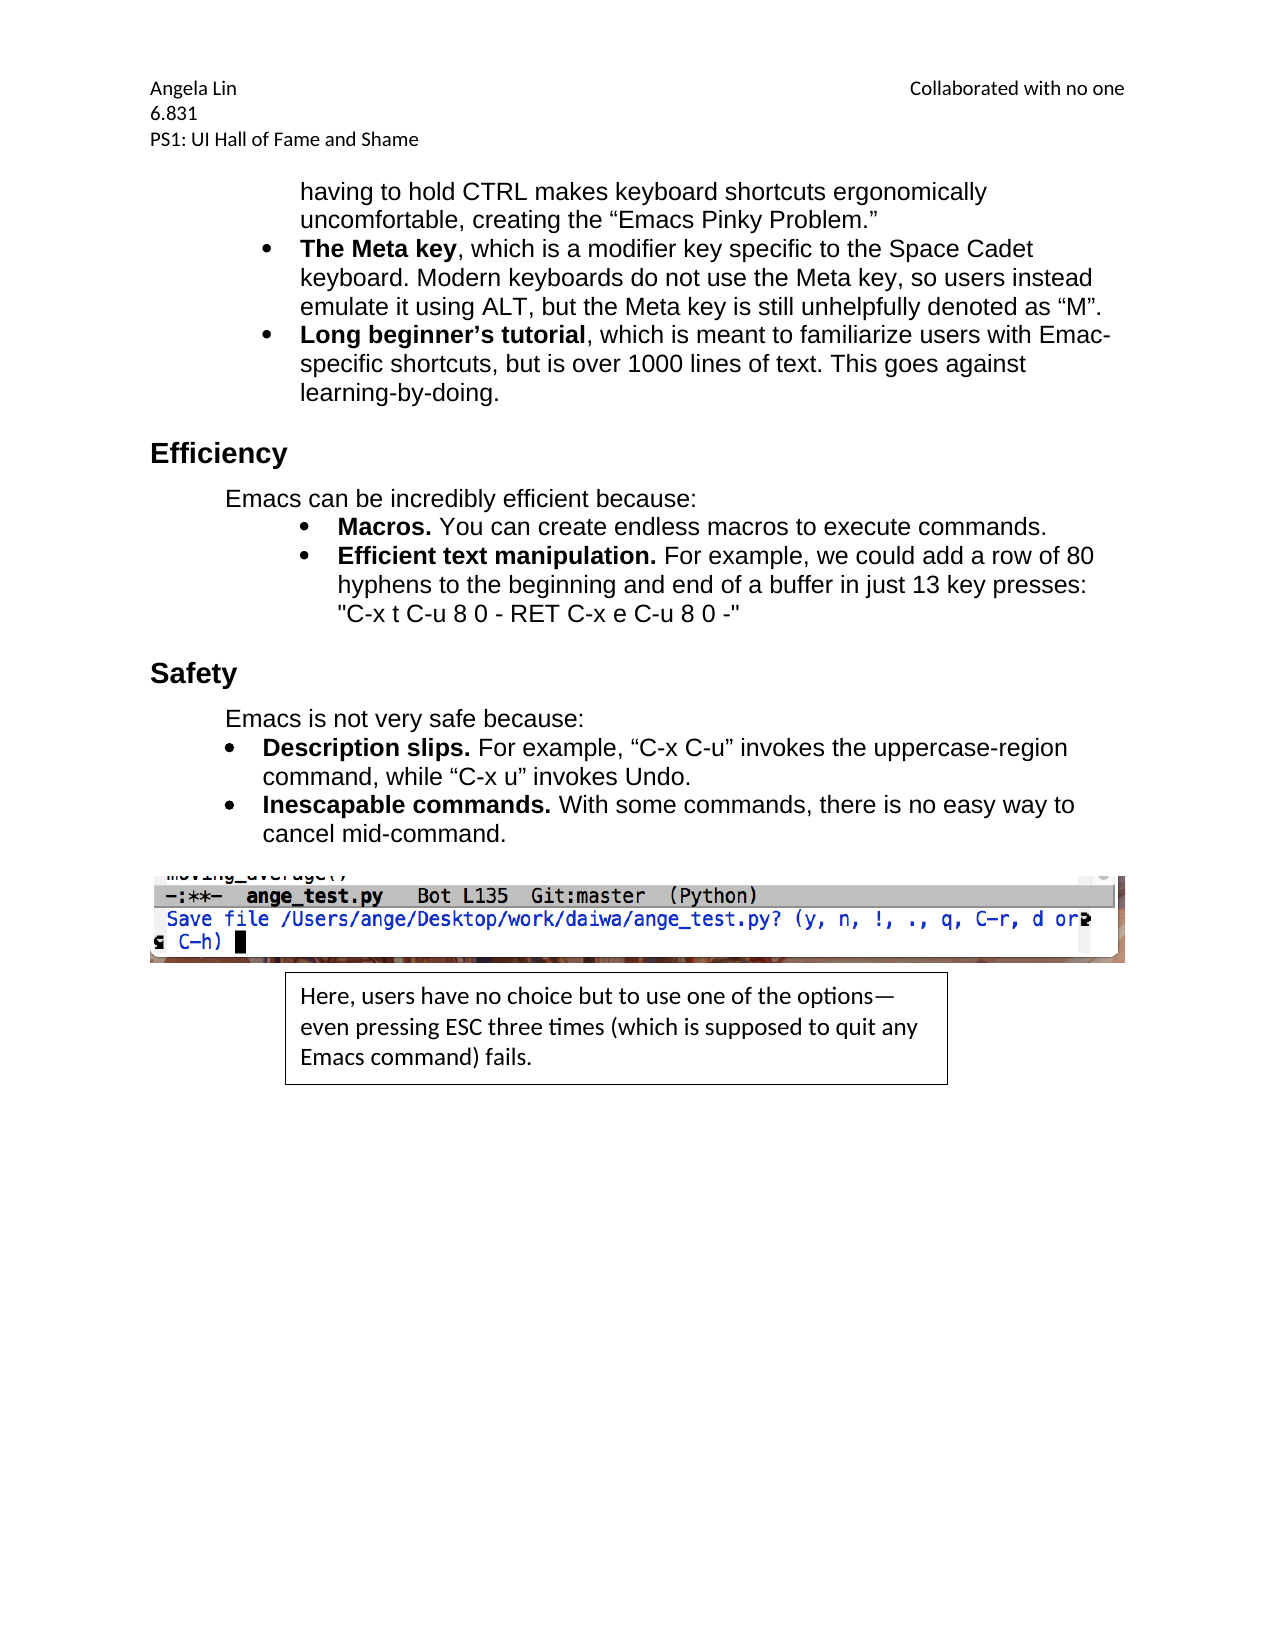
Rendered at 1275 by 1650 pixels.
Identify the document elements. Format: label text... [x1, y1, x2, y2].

list Long beginner’s tutorial, which is meant to familiarize users with Emac-specific shortcuts, but is over 1000 lines of text. This goes against learning-by-doing. [262, 321, 1125, 407]
picture [150, 876, 1125, 963]
list Efficient text manipulation. For example, we could add a row of 80 hyphens to the beginning and end of a buffer in just 13 key presses: "C-x t C-u 8 0 - RET C-x e C-u 8 0 -" [300, 541, 1125, 627]
list The Meta key, which is a modifier key specific to the Space Cadet keyboard. Modern keyboards do not use the Meta key, so users instead emulate it using ALT, but the Meta key is still unhelpfully denoted as “M”. [262, 234, 1125, 321]
list Macros. You can create endless macros to execute commands. [300, 512, 1125, 541]
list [262, 177, 1125, 234]
text Emacs can be incredibly efficient because: [225, 483, 1125, 512]
text Safety [150, 656, 1125, 690]
list Description slips. For example, “C-x C-u” invokes the uppercase-region command, while “C-x u” invokes Undo. [225, 733, 1125, 791]
text Efficiency [150, 436, 1125, 469]
text Emacs is not very safe because: [225, 704, 1125, 733]
list Inescapable commands. With some commands, there is no easy way to cancel mid-command. [225, 791, 1125, 848]
